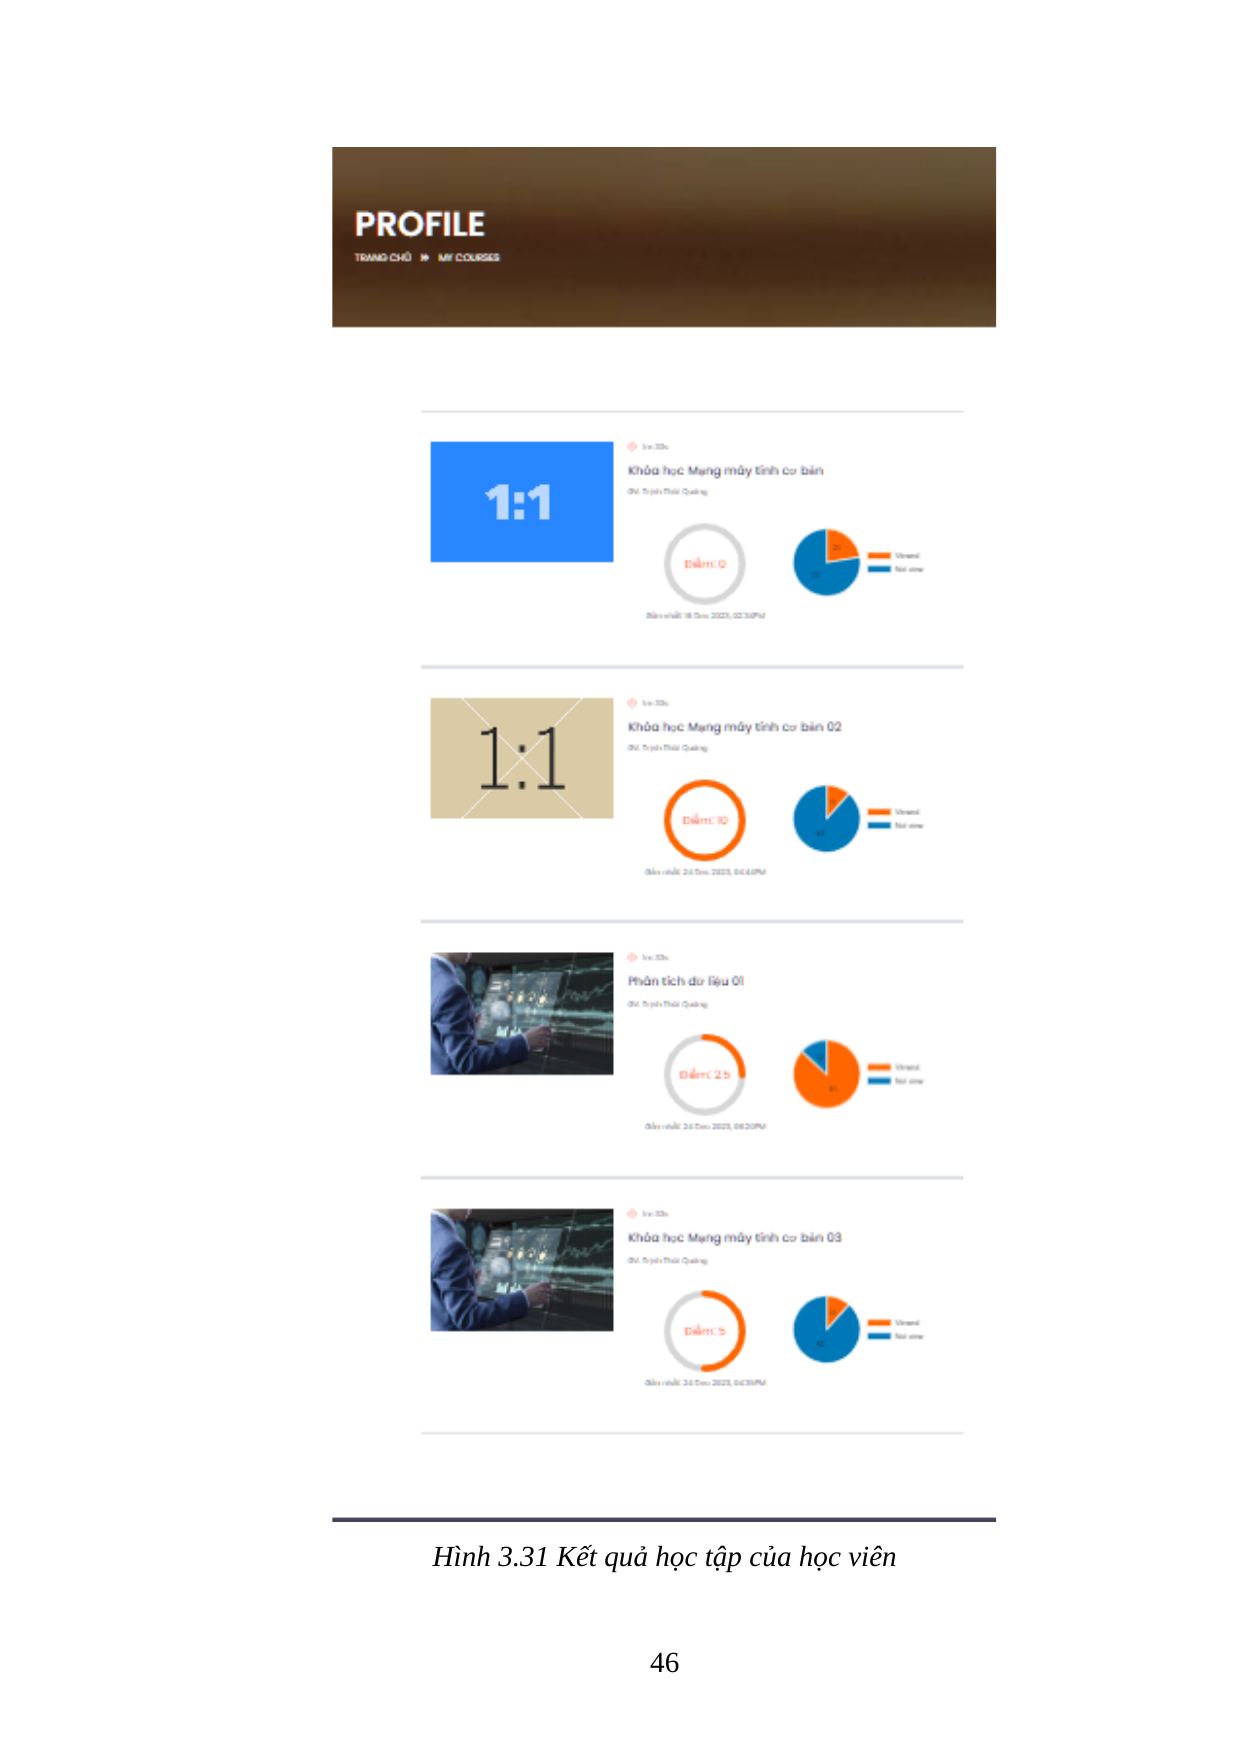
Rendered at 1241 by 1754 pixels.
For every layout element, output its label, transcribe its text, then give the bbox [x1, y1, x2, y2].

picture [332, 147, 997, 1522]
